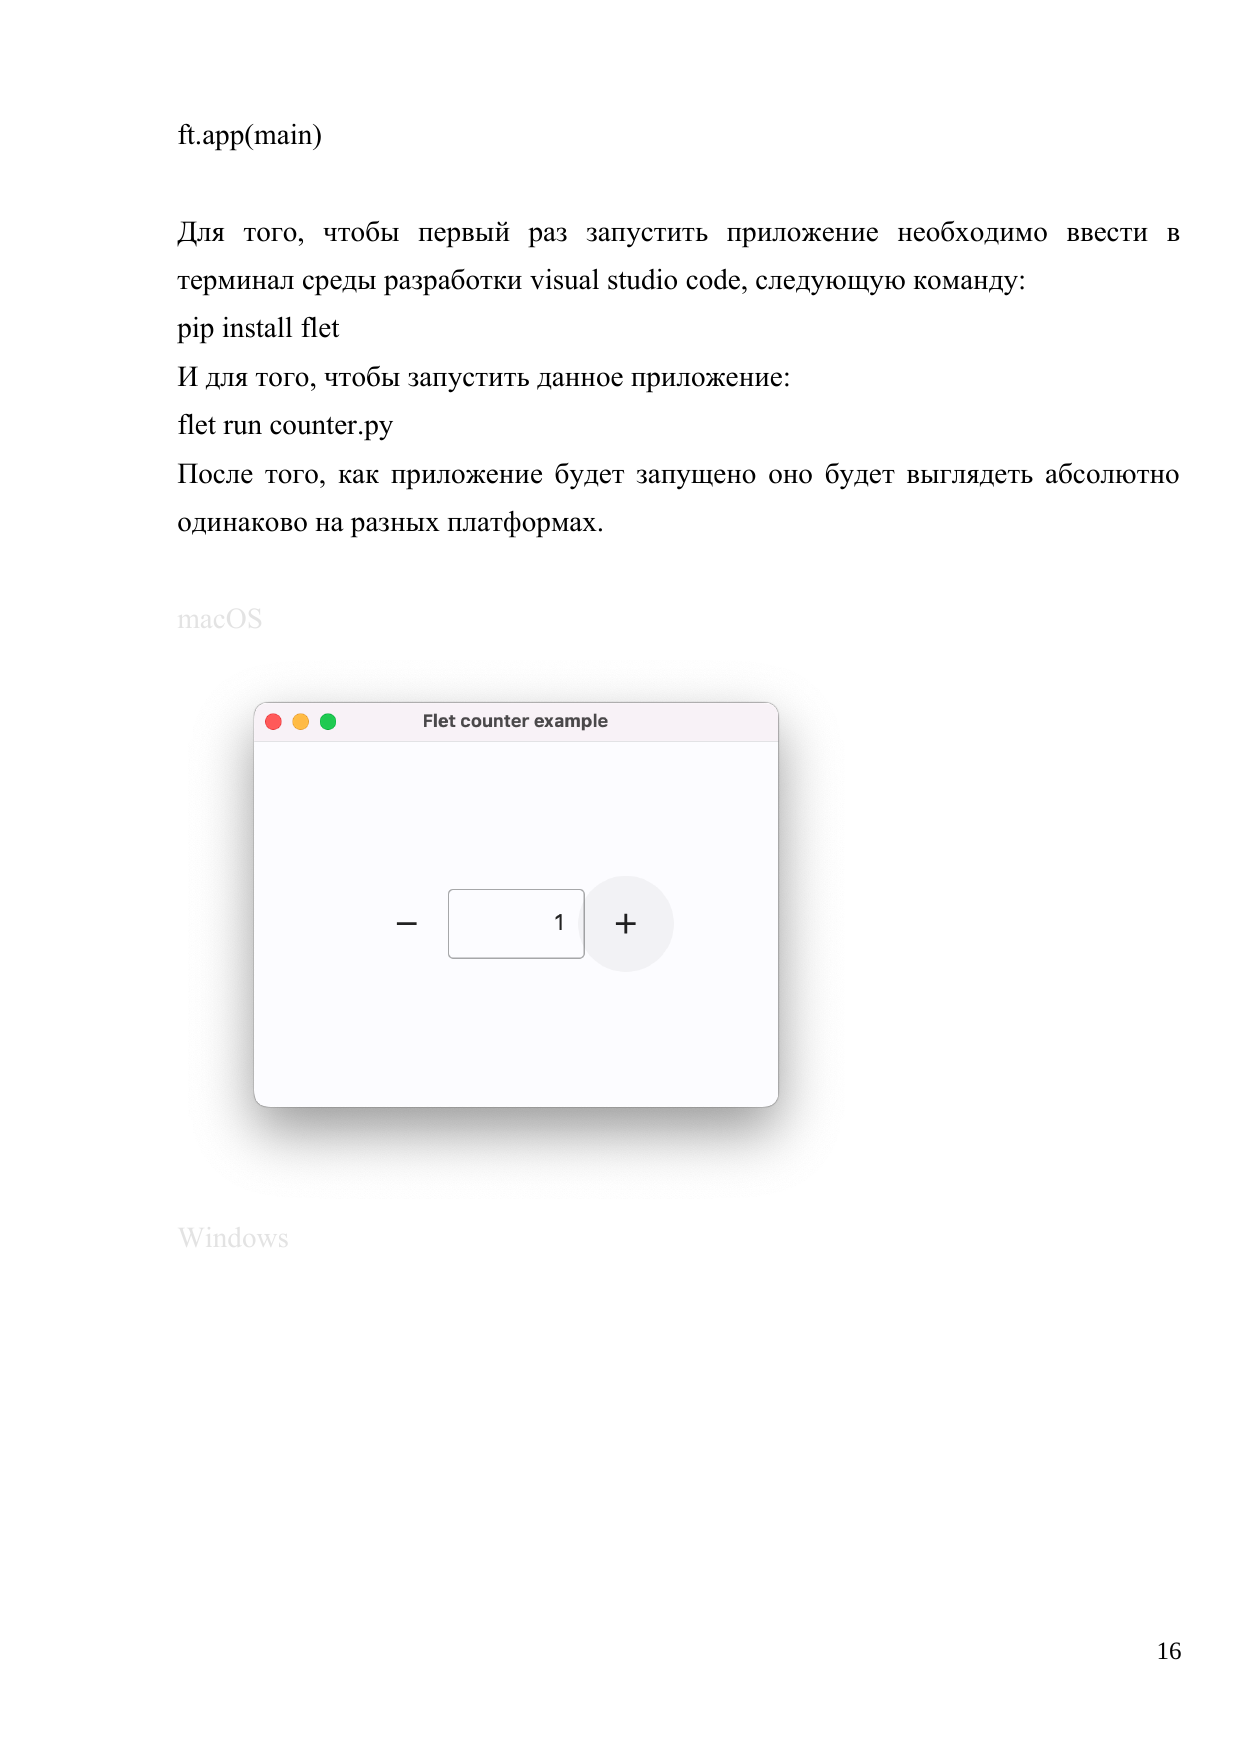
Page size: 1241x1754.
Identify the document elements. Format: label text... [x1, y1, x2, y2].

text После того, как приложение будет запущено оно будет выглядеть абсолютно одинаково на разных платформах. [177, 457, 1181, 538]
text ft.app(main) [177, 118, 1181, 150]
picture [177, 650, 855, 1208]
text Windows [177, 1222, 1181, 1254]
text macOS [177, 602, 1181, 635]
text И для того, чтобы запустить данное приложение: [177, 360, 1181, 392]
text Для того, чтобы первый раз запустить приложение необходимо ввести в терминал среды разработки visual studio code, следующую команду: [177, 215, 1181, 296]
text pip install flet [177, 312, 1181, 344]
text flet run counter.py [177, 409, 1181, 441]
